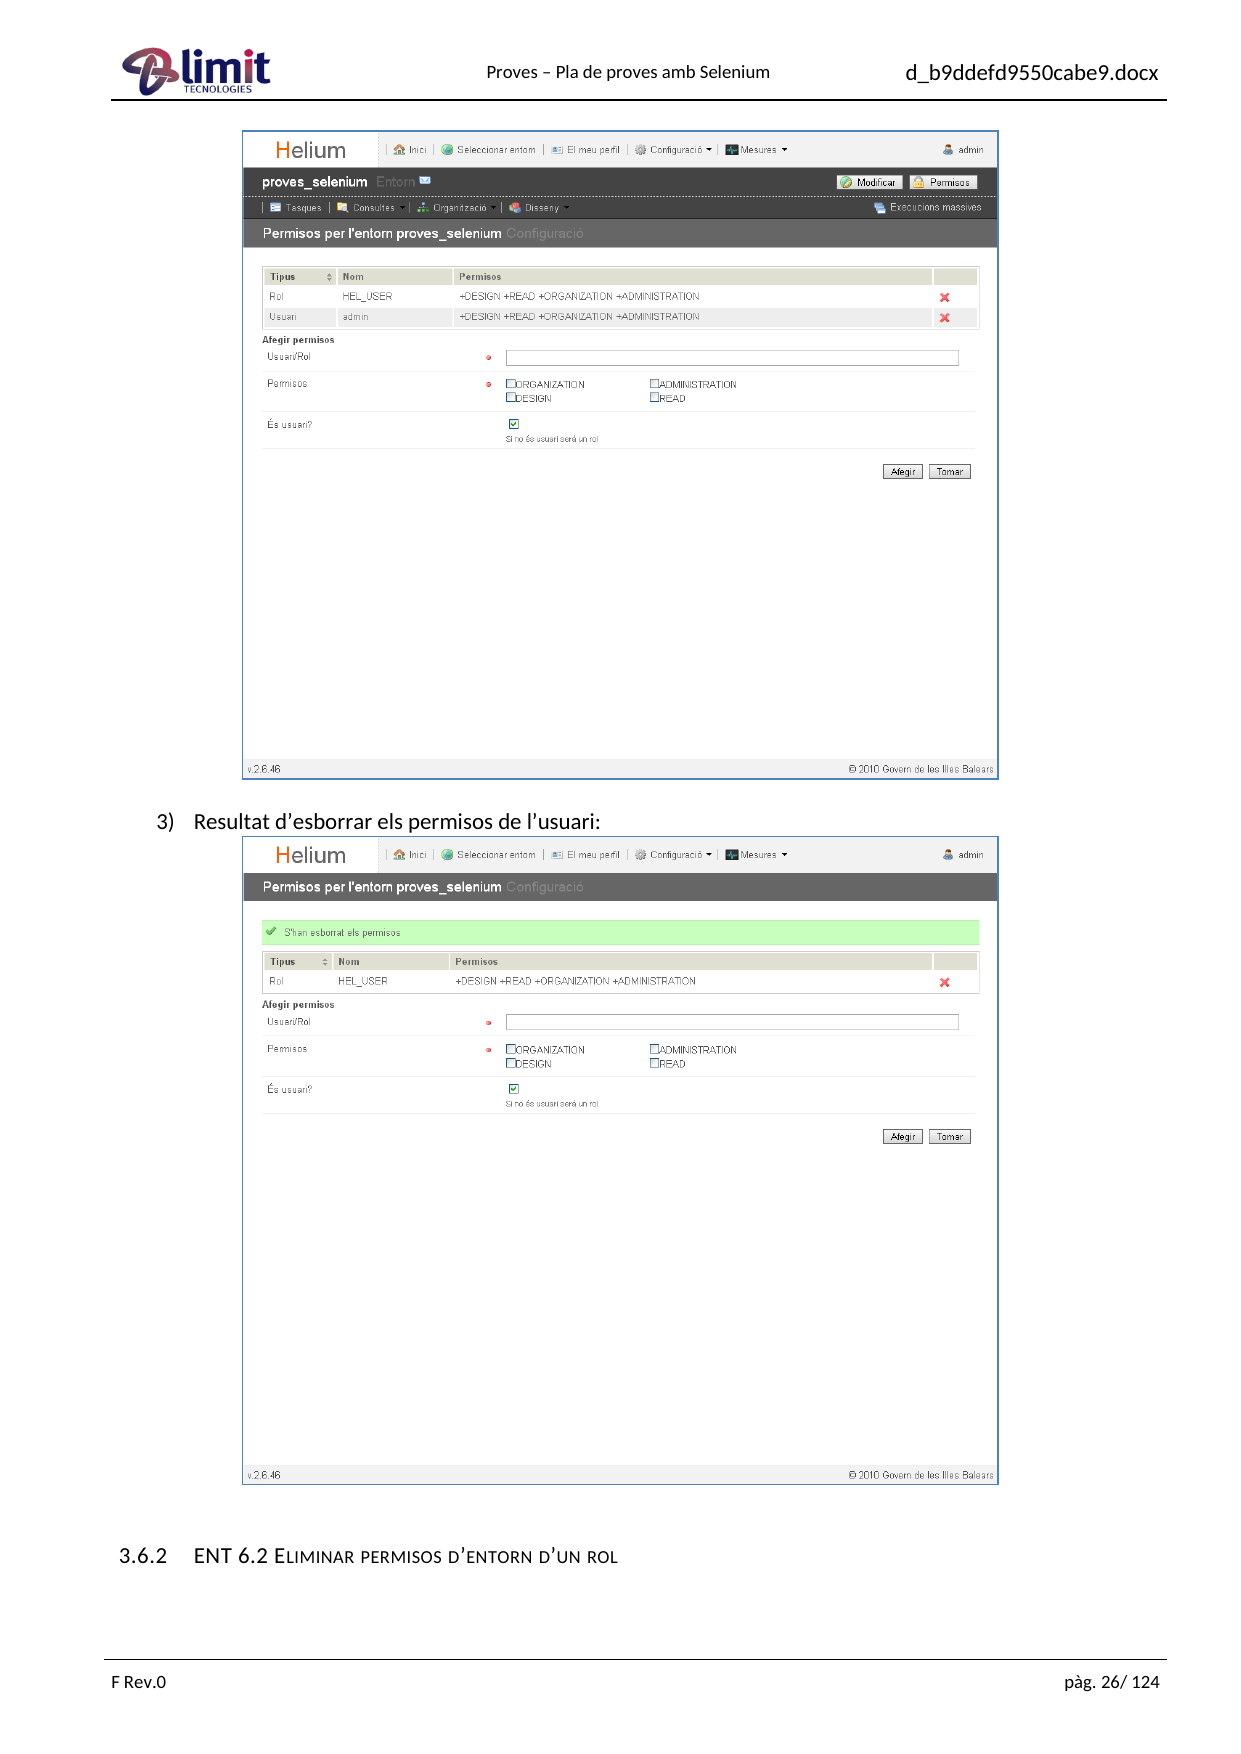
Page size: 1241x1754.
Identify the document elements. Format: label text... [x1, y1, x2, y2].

subtitle ENT 6.2 Eliminar permisos d’entorn d’un rol [118, 1542, 1122, 1570]
picture [118, 45, 275, 100]
picture [243, 132, 997, 779]
list Resultat d’esborrar els permisos de l’usuari: [156, 808, 1122, 836]
picture [243, 838, 997, 1484]
